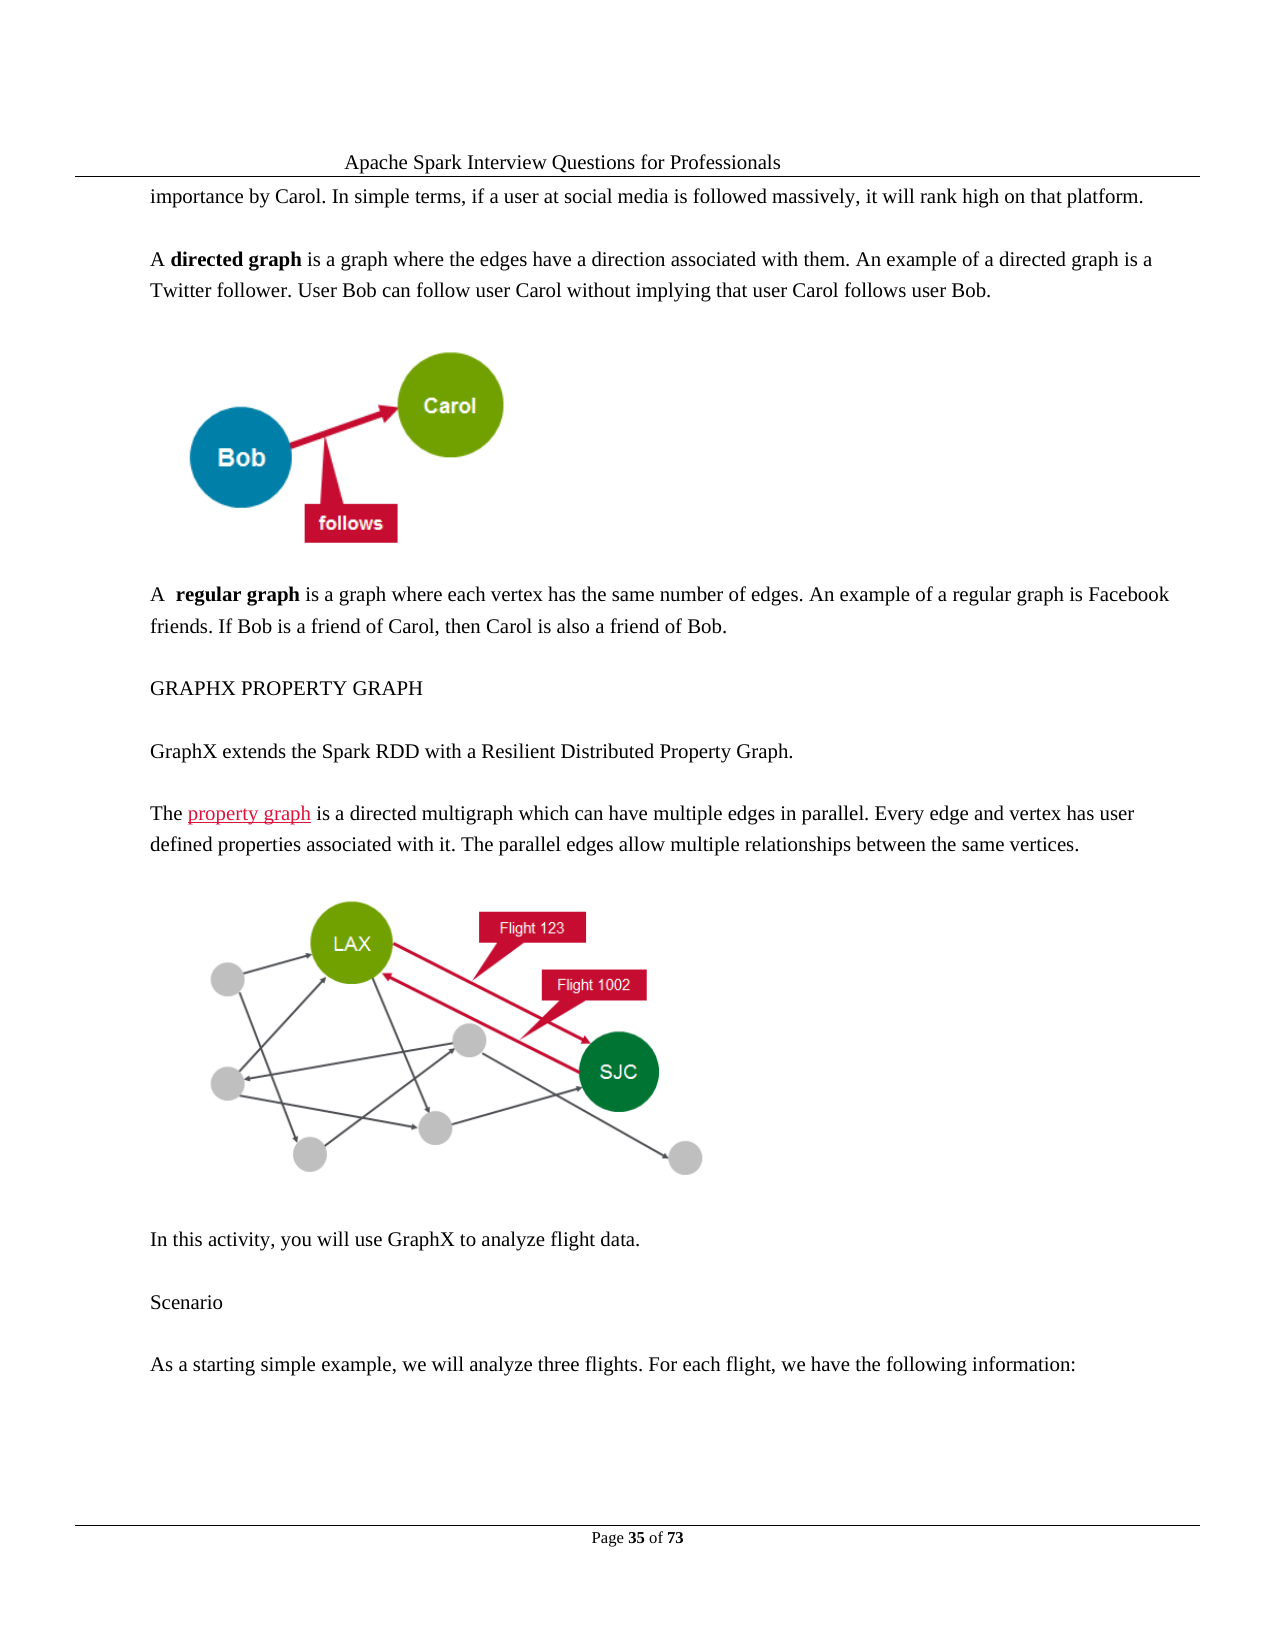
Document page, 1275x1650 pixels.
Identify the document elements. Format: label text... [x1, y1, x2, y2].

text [150, 177, 1200, 208]
text A regular graph is a graph where each vertex has the same number of edges. An example of a regular graph is Facebook friends. If Bob is a friend of Carol, then Carol is also a friend of Bob. [150, 575, 1200, 638]
text In this activity, you will use GraphX to analyze flight data. [150, 1220, 1200, 1251]
text GRAPHX PROPERTY GRAPH [150, 669, 1200, 700]
text Scenario [150, 1282, 1200, 1314]
picture [150, 333, 541, 565]
text A directed graph is a graph where the edges have a direction associated with them. An example of a directed graph is a Twitter follower. User Bob can follow user Carol without implying that user Carol follows user Bob. [150, 240, 1200, 302]
text GraphX extends the Spark RDD with a Resilient Distributed Property Graph. [150, 731, 1200, 763]
text The property graph is a directed multigraph which can have multiple edges in parallel. Every edge and vertex has user defined properties associated with it. The parallel edges allow multiple relationships between the same vertices. [150, 794, 1200, 856]
text As a starting simple example, we will analyze three flights. For each flight, we have the following information: [150, 1345, 1200, 1376]
picture [150, 887, 728, 1210]
